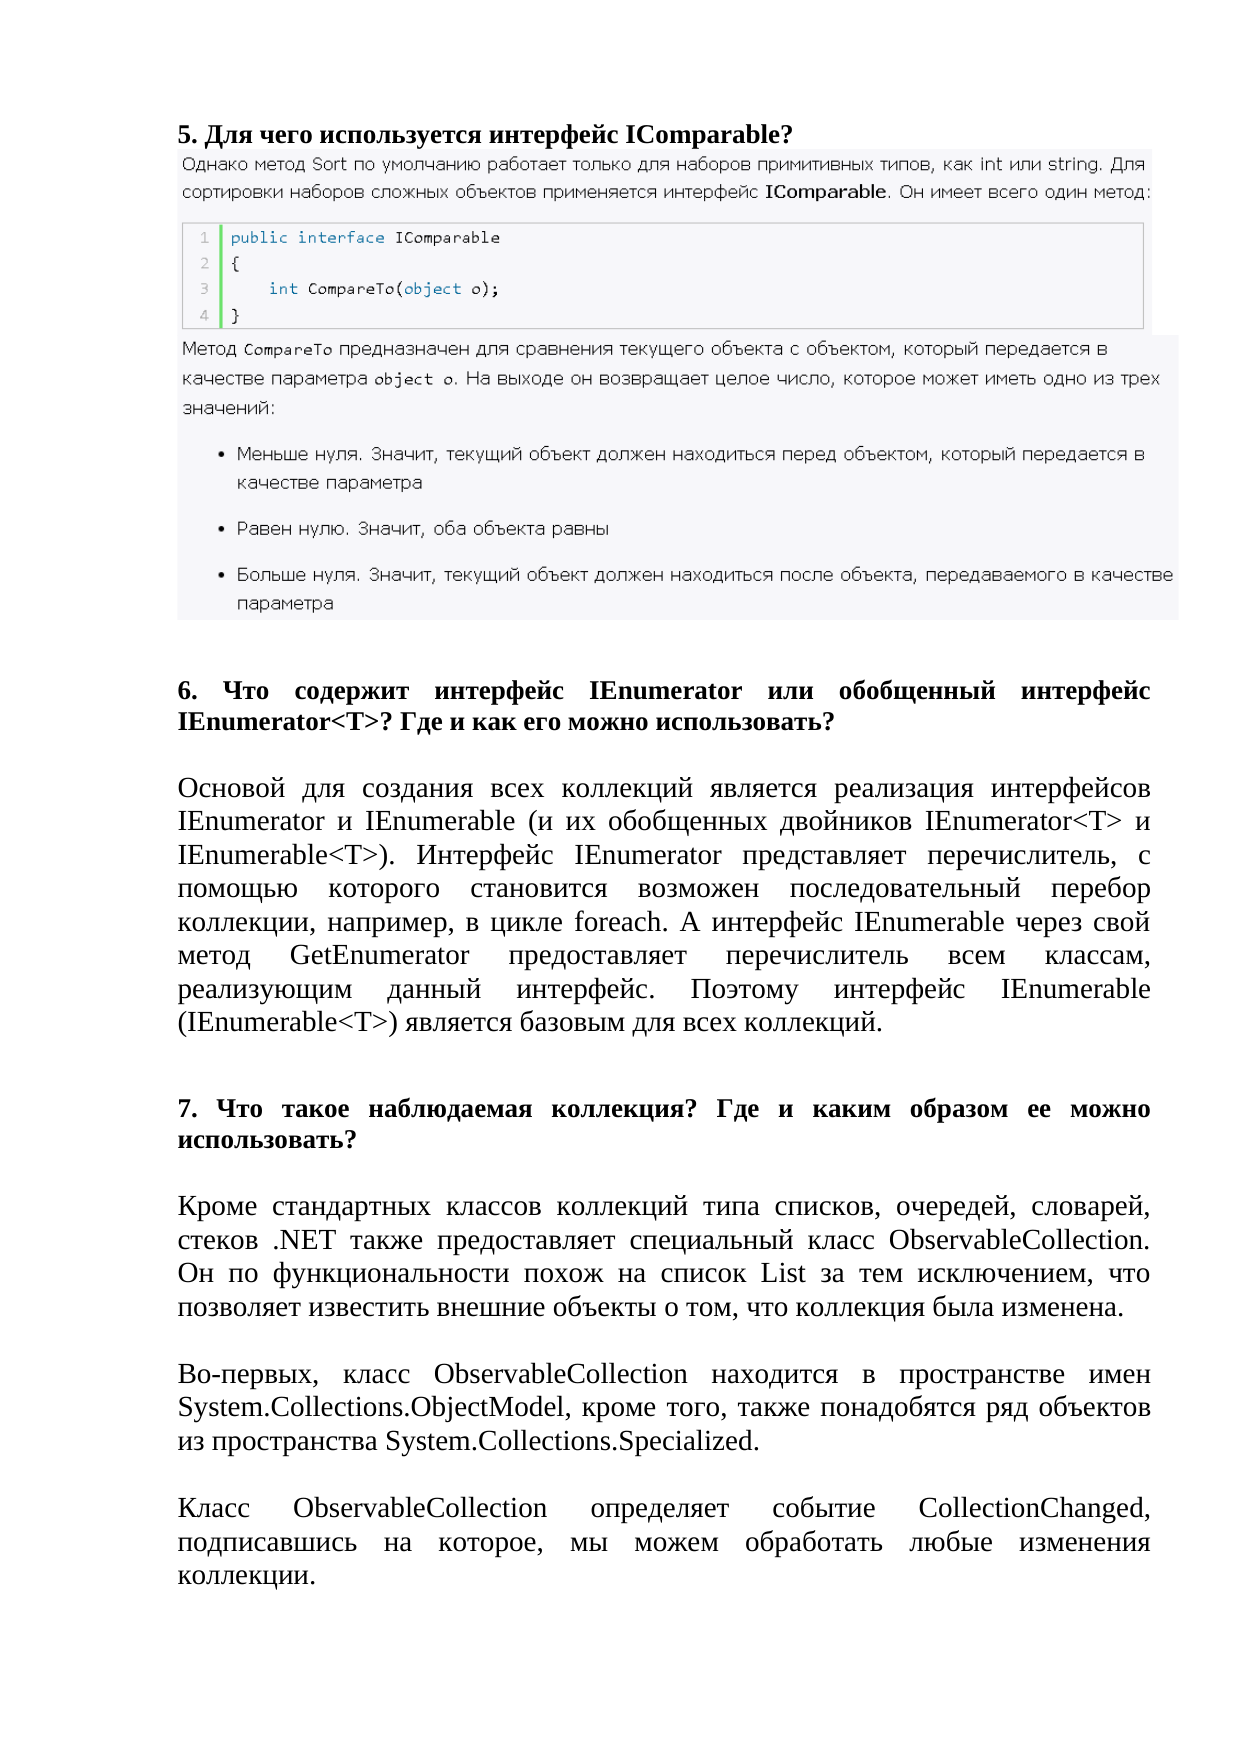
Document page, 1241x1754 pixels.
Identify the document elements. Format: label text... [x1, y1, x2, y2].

text Кроме стандартных классов коллекций типа списков, очередей, словарей, стеков .NET также предоставляет специальный класс ObservableCollection. Он по функциональности похож на список List за тем исключением, что позволяет известить внешние объекты о том, что коллекция была изменена. [177, 1188, 1152, 1322]
subtitle 5. Для чего используется интерфейс IComparable? [177, 118, 1152, 149]
text Во-первых, класс ObservableCollection находится в пространстве имен System.Collections.ObjectModel, кроме того, также понадобятся ряд объектов из пространства System.Collections.Specialized. [177, 1356, 1152, 1457]
text Основой для создания всех коллекций является реализация интерфейсов IEnumerator и IEnumerable (и их обобщенных двойников IEnumerator<T> и IEnumerable<T>). Интерфейс IEnumerator представляет перечислитель, с помощью которого становится возможен последовательный перебор коллекции, например, в цикле foreach. А интерфейс IEnumerable через свой метод GetEnumerator предоставляет перечислитель всем классам, реализующим данный интерфейс. Поэтому интерфейс IEnumerable (IEnumerable<T>) является базовым для всех коллекций. [177, 770, 1152, 1038]
text Класс ObservableCollection определяет событие CollectionChanged, подписавшись на которое, мы можем обработать любые изменения коллекции. [177, 1490, 1152, 1591]
subtitle 6. Что содержит интерфейс IEnumerator или обобщенный интерфейс IEnumerator<T>? Где и как его можно использовать? [177, 674, 1152, 736]
subtitle 7. Что такое наблюдаемая коллекция? Где и каким образом ее можно использовать? [177, 1092, 1152, 1155]
picture [177, 149, 1179, 620]
